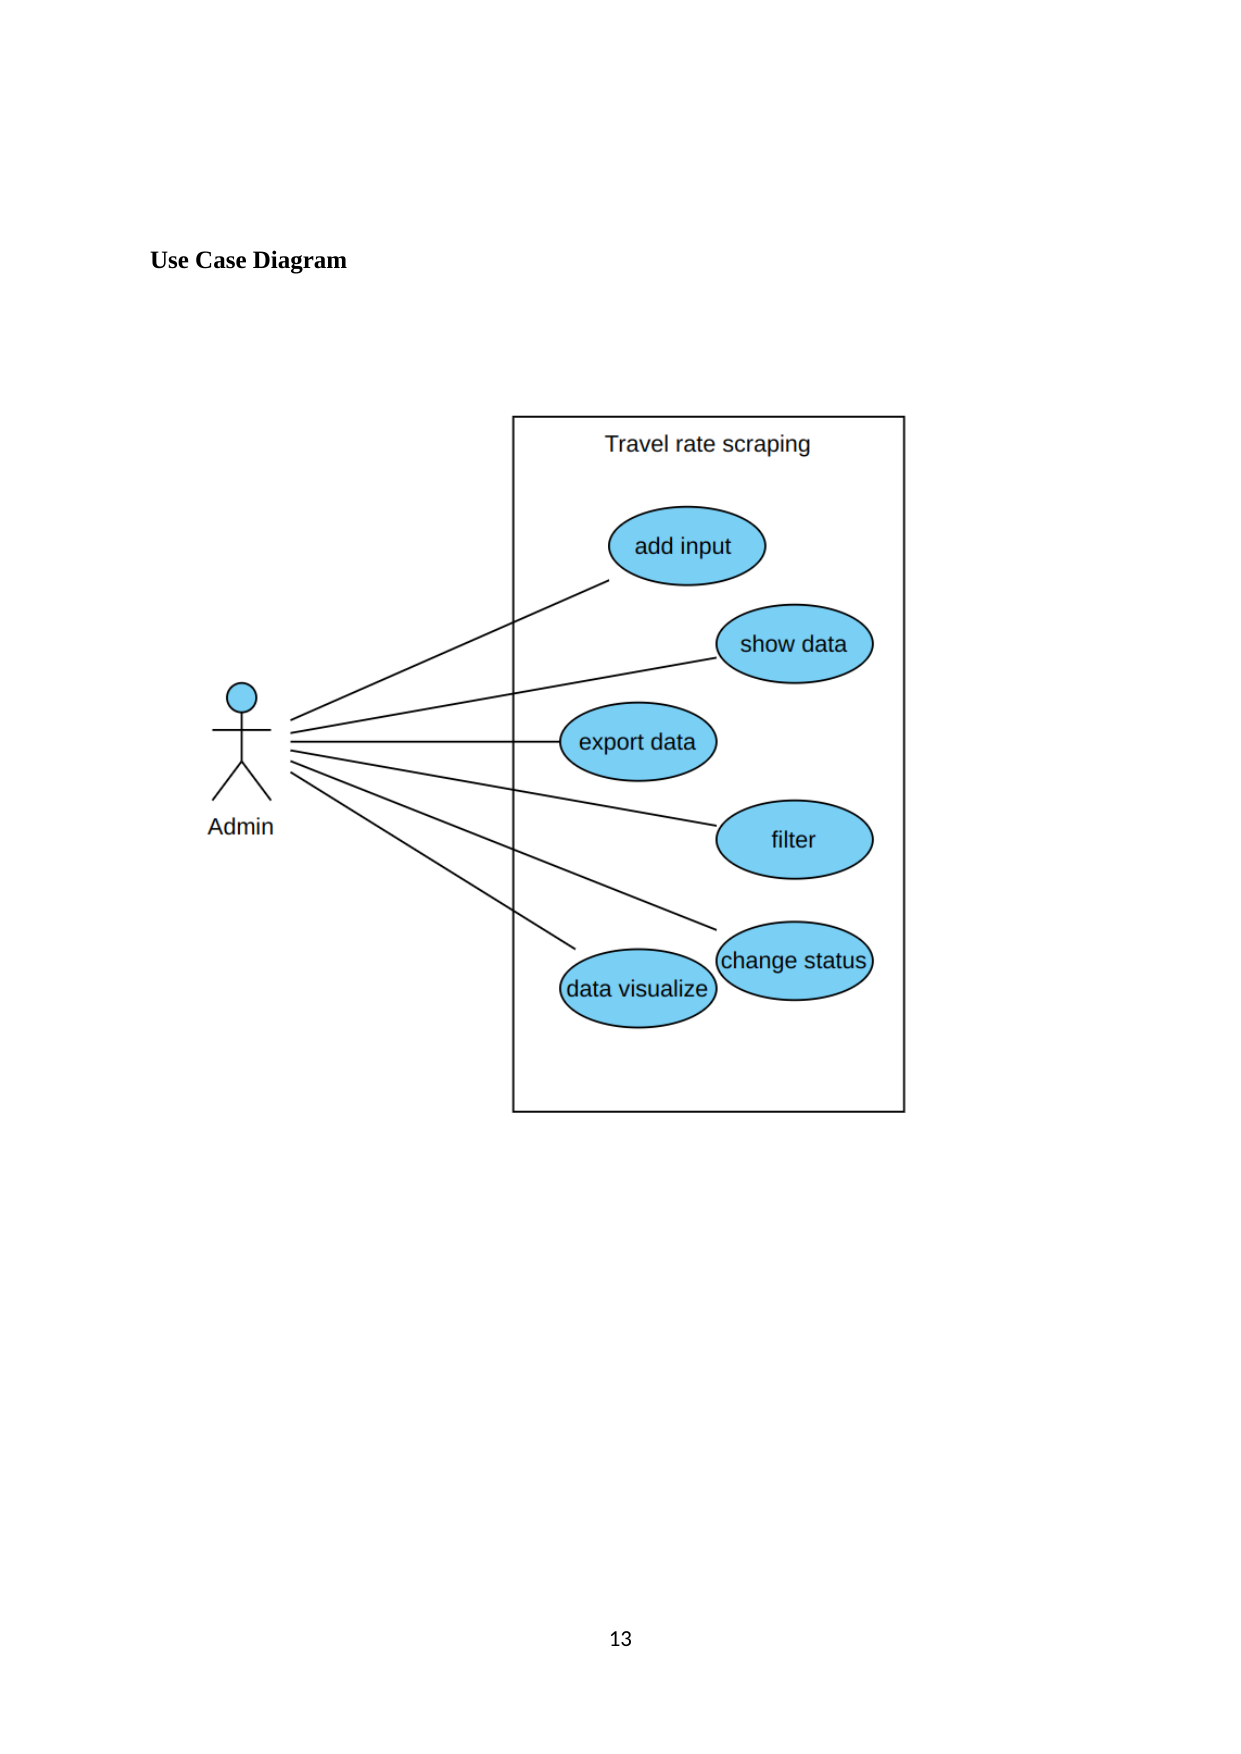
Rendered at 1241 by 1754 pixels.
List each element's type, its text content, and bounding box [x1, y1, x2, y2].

text Use Case Diagram [150, 245, 1090, 274]
picture [150, 319, 1089, 1188]
